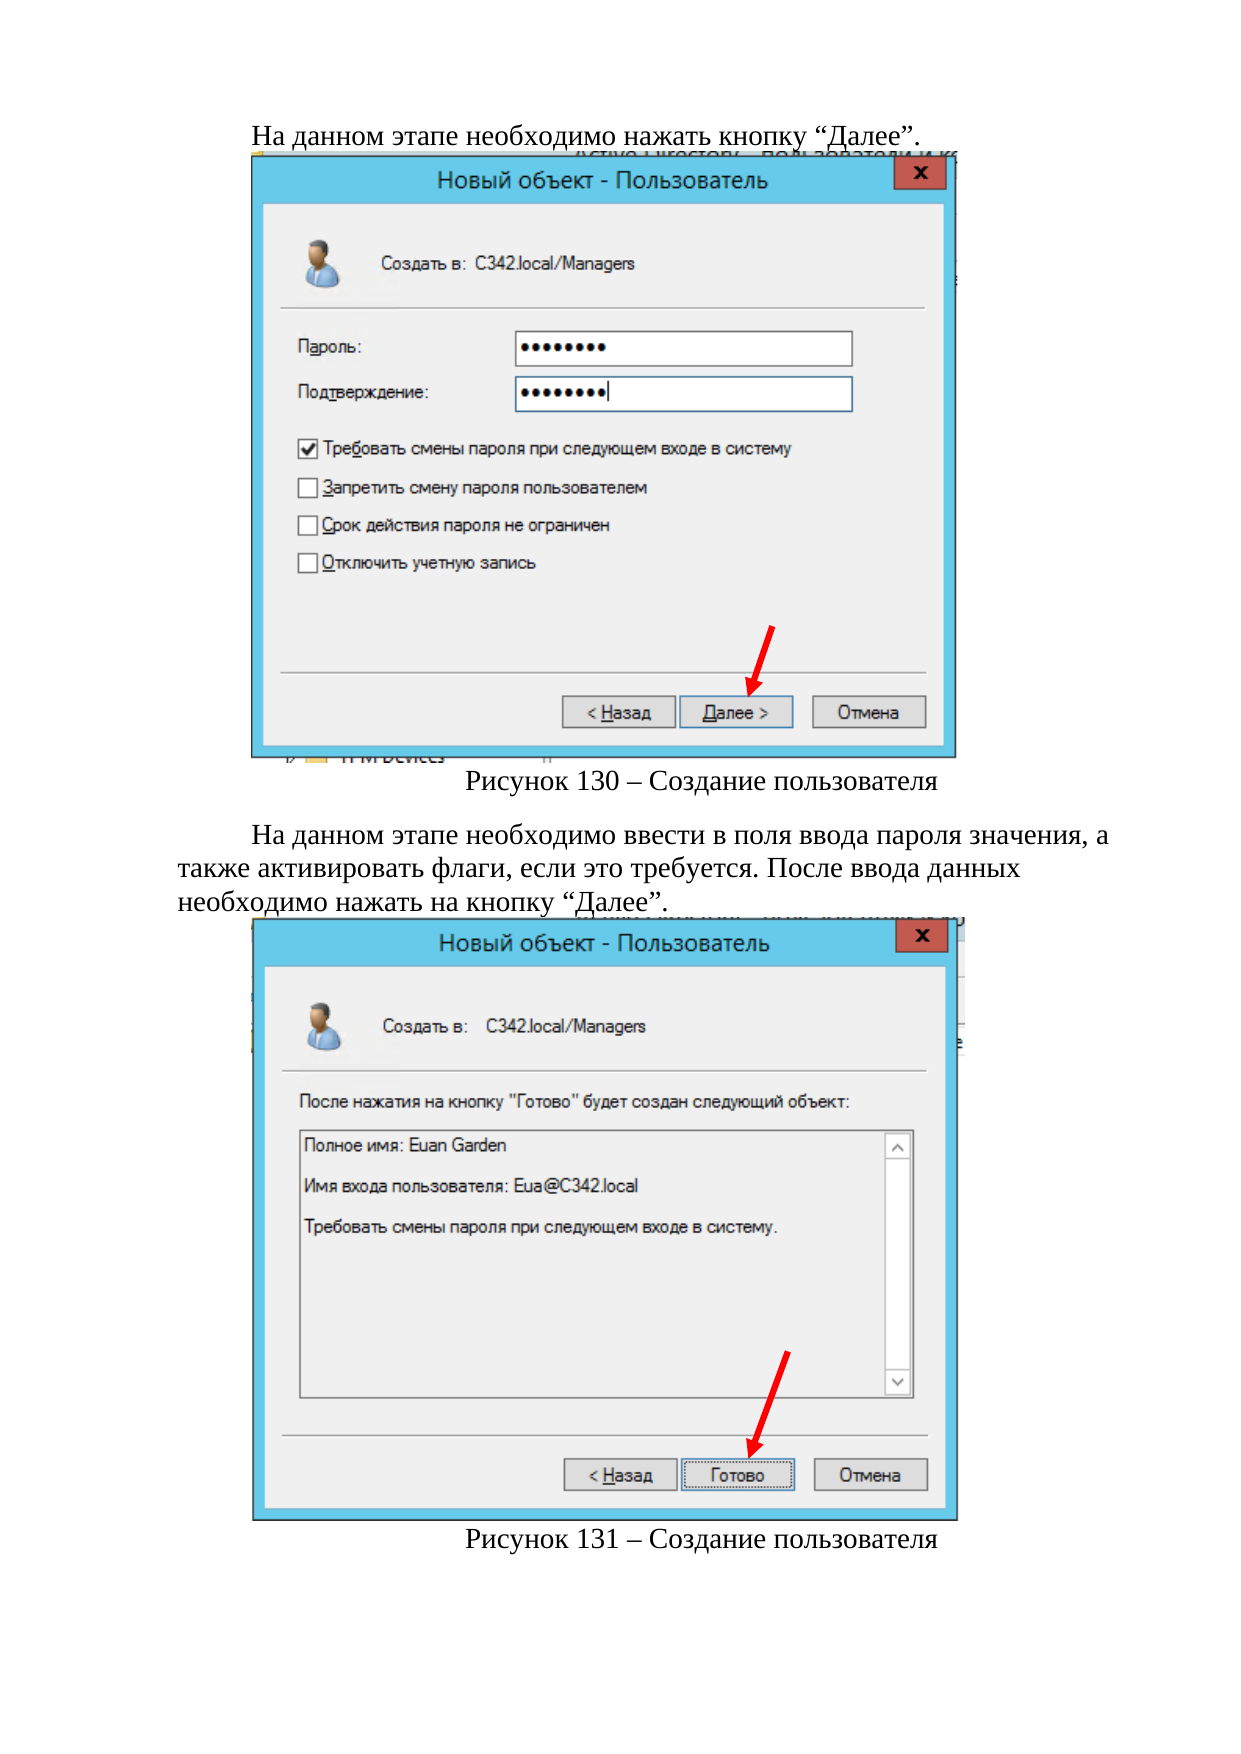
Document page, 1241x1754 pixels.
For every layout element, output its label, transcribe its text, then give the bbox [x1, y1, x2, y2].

text Рисунок 131 – Создание пользователя [177, 1521, 1152, 1554]
picture [251, 151, 958, 763]
text На данном этапе необходимо ввести в поля ввода пароля значения, а также активировать флаги, если это требуется. После ввода данных необходимо нажать на кнопку “Далее”. [177, 817, 1152, 918]
text На данном этапе необходимо нажать кнопку “Далее”. [177, 118, 1152, 152]
picture [251, 917, 966, 1521]
text Рисунок 130 – Создание пользователя [177, 763, 1152, 796]
